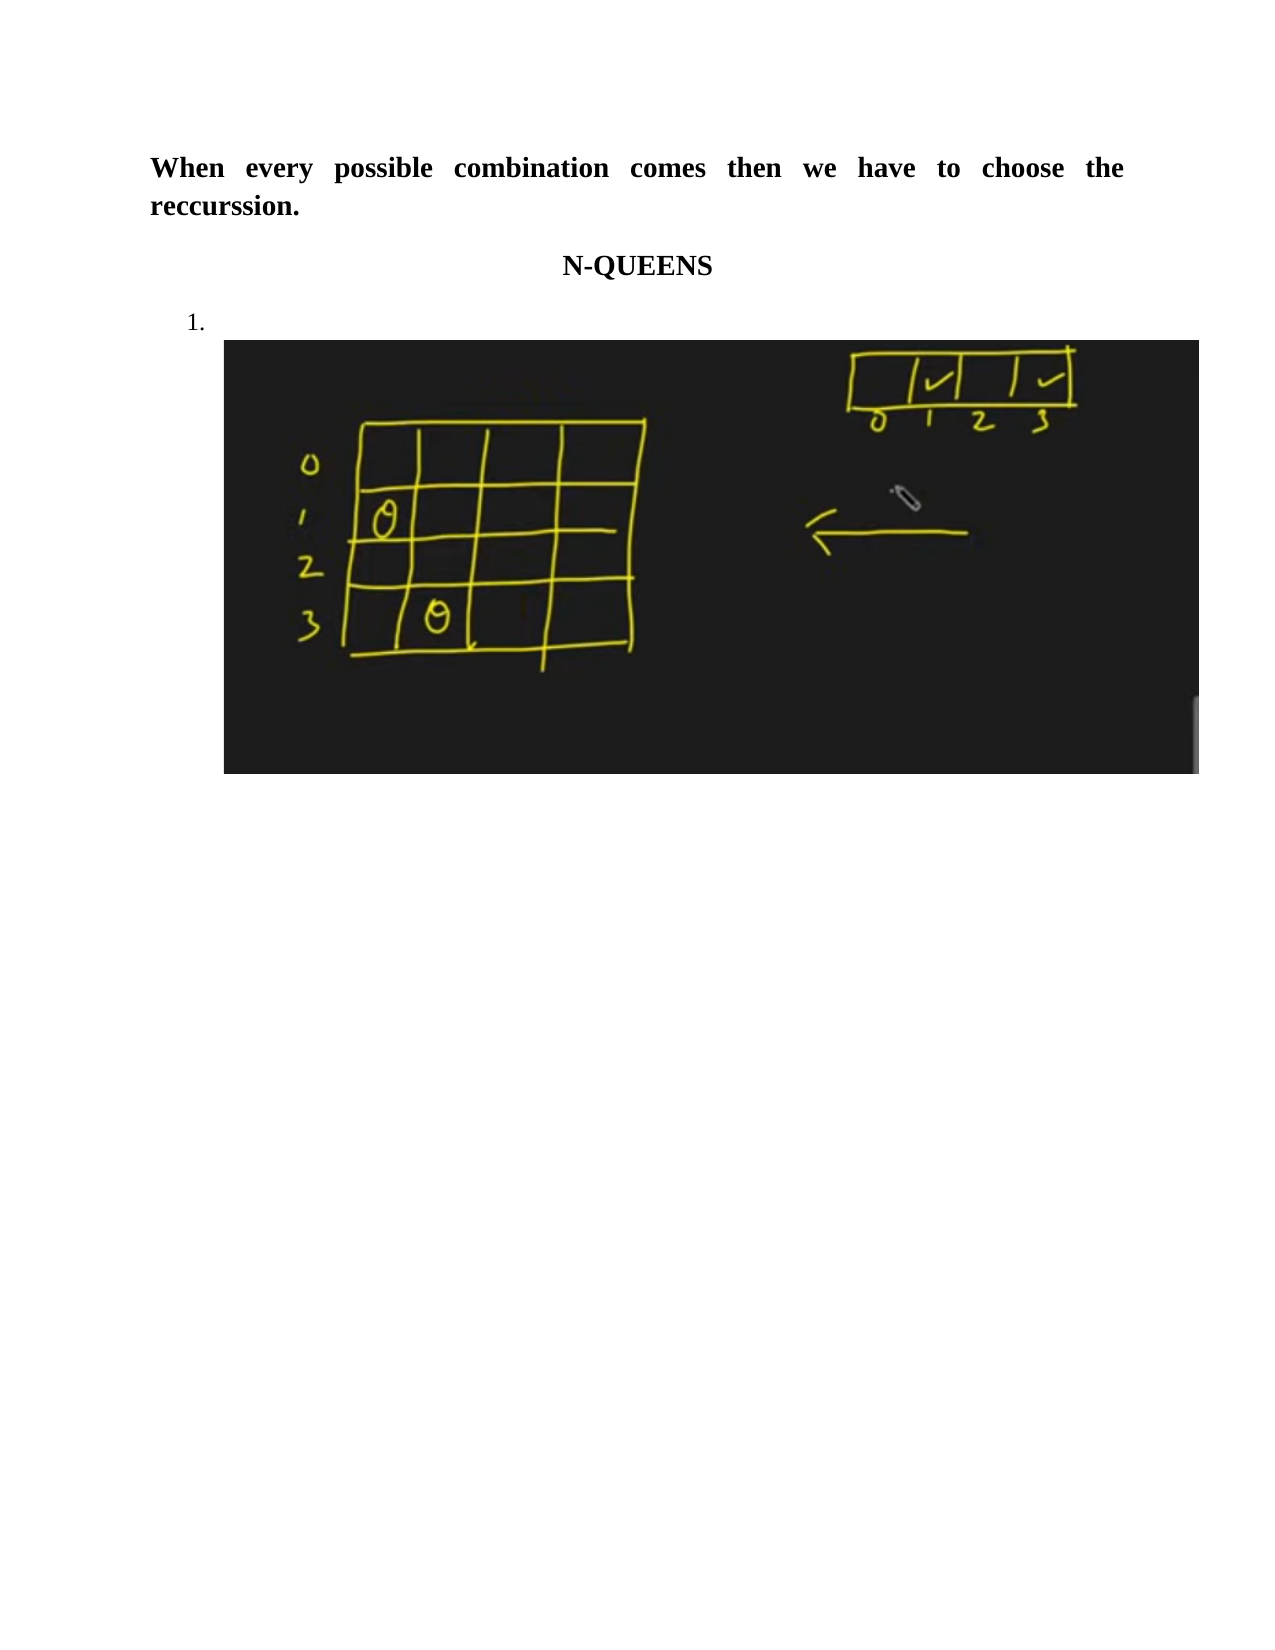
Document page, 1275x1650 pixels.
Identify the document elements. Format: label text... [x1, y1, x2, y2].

text When every possible combination comes then we have to choose the reccurssion. [150, 150, 1125, 222]
text N-QUEENS [150, 248, 1125, 281]
picture [223, 340, 1199, 774]
